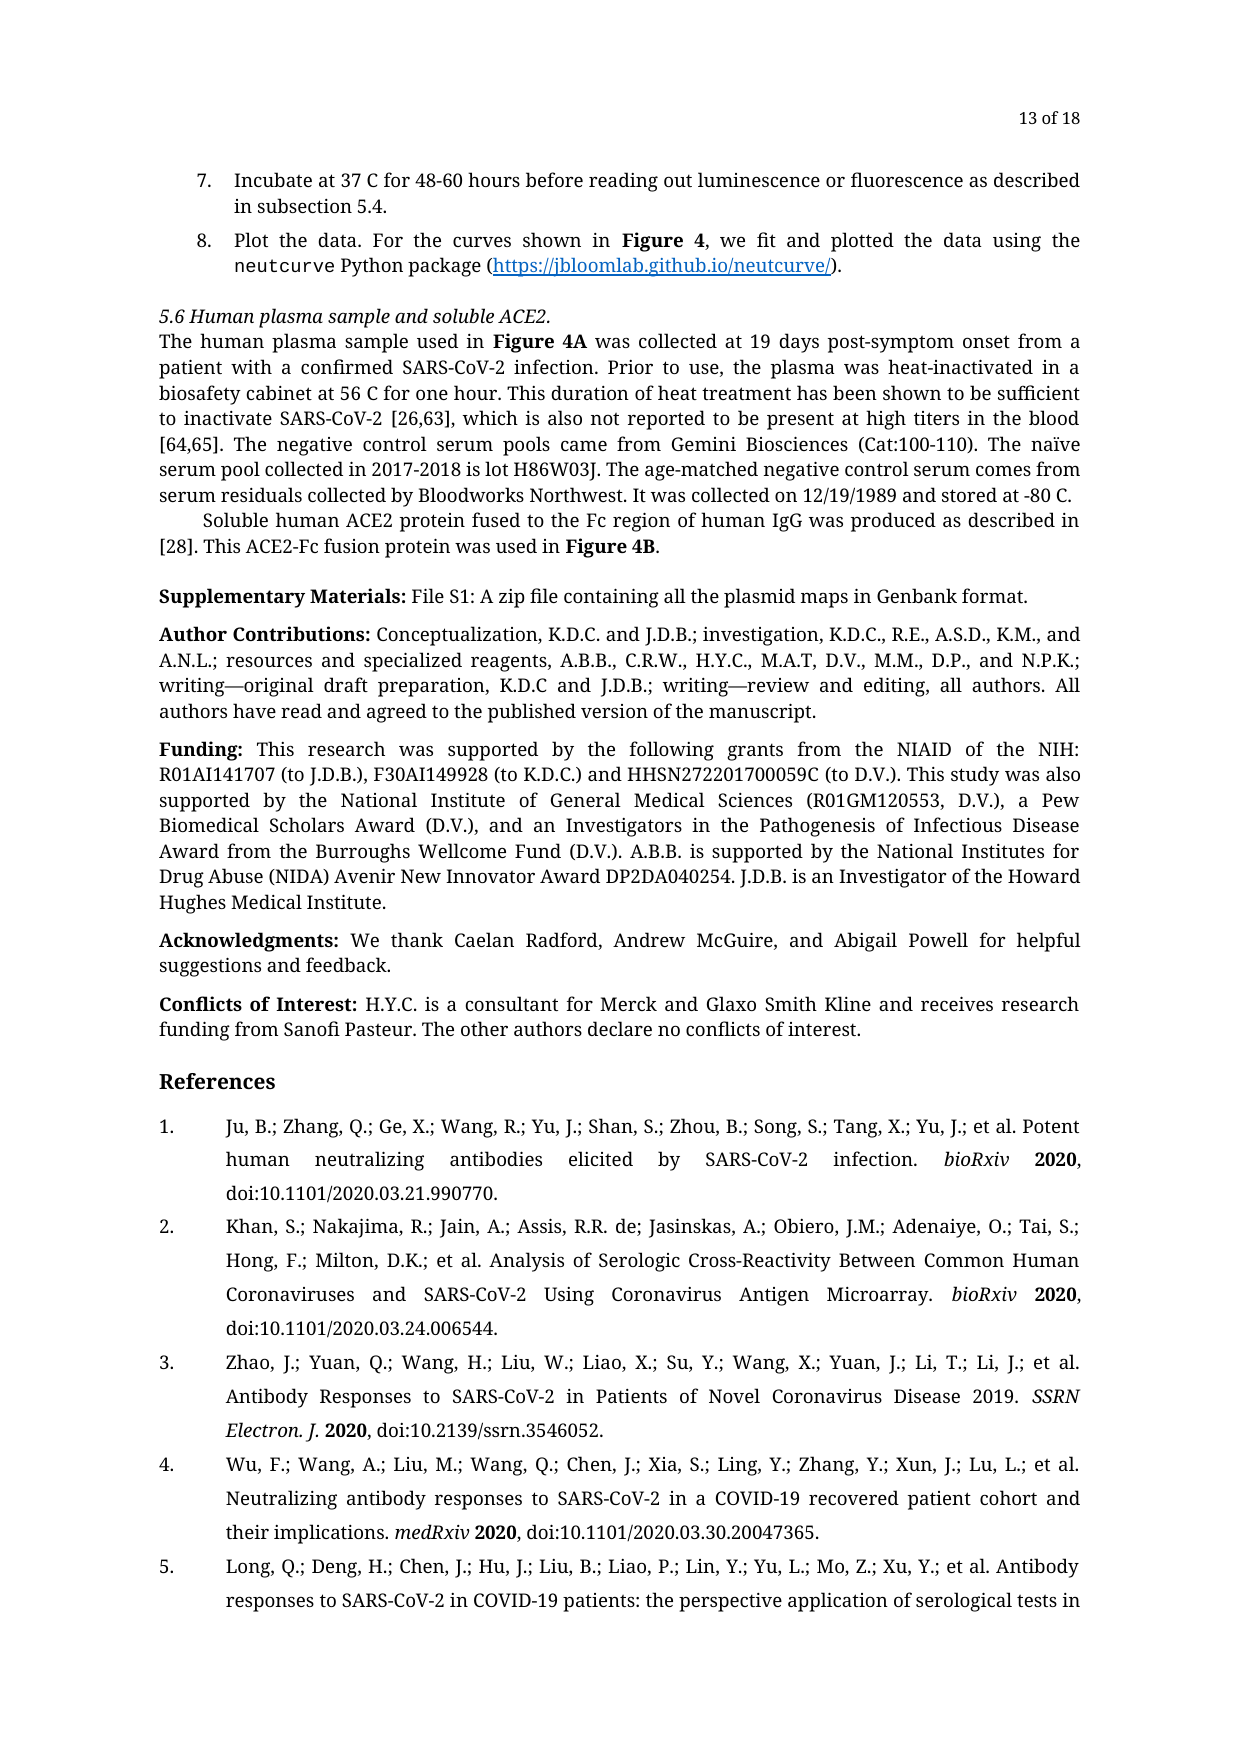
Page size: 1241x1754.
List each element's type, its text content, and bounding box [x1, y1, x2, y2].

text 1. Ju, B.; Zhang, Q.; Ge, X.; Wang, R.; Yu, J.; Shan, S.; Zhou, B.; Song, S.; Tang, X.; Yu, J.; et al. Potent human neutralizing antibodies elicited by SARS-CoV-2 infection. bioRxiv 2020, doi:10.1101/2020.03.21.990770. [159, 1108, 1081, 1210]
list Incubate at 37 C for 48-60 hours before reading out luminescence or fluorescence as described in subsection 5.4. [196, 168, 1081, 219]
text 5.6 Human plasma sample and soluble ACE2. [159, 303, 1081, 329]
text The human plasma sample used in Figure 4A was collected at 19 days post-symptom onset from a patient with a confirmed SARS-CoV-2 infection. Prior to use, the plasma was heat-inactivated in a biosafety cabinet at 56 C for one hour. This duration of heat treatment has been shown to be sufficient to inactivate SARS-CoV-2 [26,63], which is also not reported to be present at high titers in the blood [64,65]. The negative control serum pools came from Gemini Biosciences (Cat:100-110). The naïve serum pool collected in 2017-2018 is lot H86W03J. The age-matched negative control serum comes from serum residuals collected by Bloodworks Northwest. It was collected on 12/19/1989 and stored at -80 C. [159, 329, 1081, 507]
text Soluble human ACE2 protein fused to the Fc region of human IgG was produced as described in [28]. This ACE2-Fc fusion protein was used in Figure 4B. [159, 507, 1081, 558]
text Funding: This research was supported by the following grants from the NIAID of the NIH: R01AI141707 (to J.D.B.), F30AI149928 (to K.D.C.) and HHSN272201700059C (to D.V.). This study was also supported by the National Institute of General Medical Sciences (R01GM120553, D.V.), a Pew Biomedical Scholars Award (D.V.), and an Investigators in the Pathogenesis of Infectious Disease Award from the Burroughs Wellcome Fund (D.V.). A.B.B. is supported by the National Institutes for Drug Abuse (NIDA) Avenir New Innovator Award DP2DA040254. J.D.B. is an Investigator of the Howard Hughes Medical Institute. [159, 736, 1081, 915]
list Plot the data. For the curves shown in Figure 4, we fit and plotted the data using the neutcurve Python package (https://jbloomlab.github.io/neutcurve/). [196, 227, 1081, 278]
text Author Contributions: Conceptualization, K.D.C. and J.D.B.; investigation, K.D.C., R.E., A.S.D., K.M., and A.N.L.; resources and specialized reagents, A.B.B., C.R.W., H.Y.C., M.A.T, D.V., M.M., D.P., and N.P.K.; writing—original draft preparation, K.D.C and J.D.B.; writing—review and editing, all authors. All authors have read and agreed to the published version of the manuscript. [159, 622, 1081, 724]
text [159, 1549, 1081, 1617]
text 4. Wu, F.; Wang, A.; Liu, M.; Wang, Q.; Chen, J.; Xia, S.; Ling, Y.; Zhang, Y.; Xun, J.; Lu, L.; et al. Neutralizing antibody responses to SARS-CoV-2 in a COVID-19 recovered patient cohort and their implications. medRxiv 2020, doi:10.1101/2020.03.30.20047365. [159, 1447, 1081, 1549]
text Conflicts of Interest: H.Y.C. is a consultant for Merck and Glaxo Smith Kline and receives research funding from Sanofi Pasteur. The other authors declare no conflicts of interest. [159, 991, 1081, 1042]
text 2. Khan, S.; Nakajima, R.; Jain, A.; Assis, R.R. de; Jasinskas, A.; Obiero, J.M.; Adenaiye, O.; Tai, S.; Hong, F.; Milton, D.K.; et al. Analysis of Serologic Cross-Reactivity Between Common Human Coronaviruses and SARS-CoV-2 Using Coronavirus Antigen Microarray. bioRxiv 2020, doi:10.1101/2020.03.24.006544. [159, 1210, 1081, 1346]
text 3. Zhao, J.; Yuan, Q.; Wang, H.; Liu, W.; Liao, X.; Su, Y.; Wang, X.; Yuan, J.; Li, T.; Li, J.; et al. Antibody Responses to SARS-CoV-2 in Patients of Novel Coronavirus Disease 2019. SSRN Electron. J. 2020, doi:10.2139/ssrn.3546052. [159, 1346, 1081, 1447]
subtitle References [159, 1067, 1081, 1095]
text Acknowledgments: We thank Caelan Radford, Andrew McGuire, and Abigail Powell for helpful suggestions and feedback. [159, 927, 1081, 978]
text Supplementary Materials: File S1: A zip file containing all the plasmid maps in Genbank format. [159, 583, 1081, 609]
